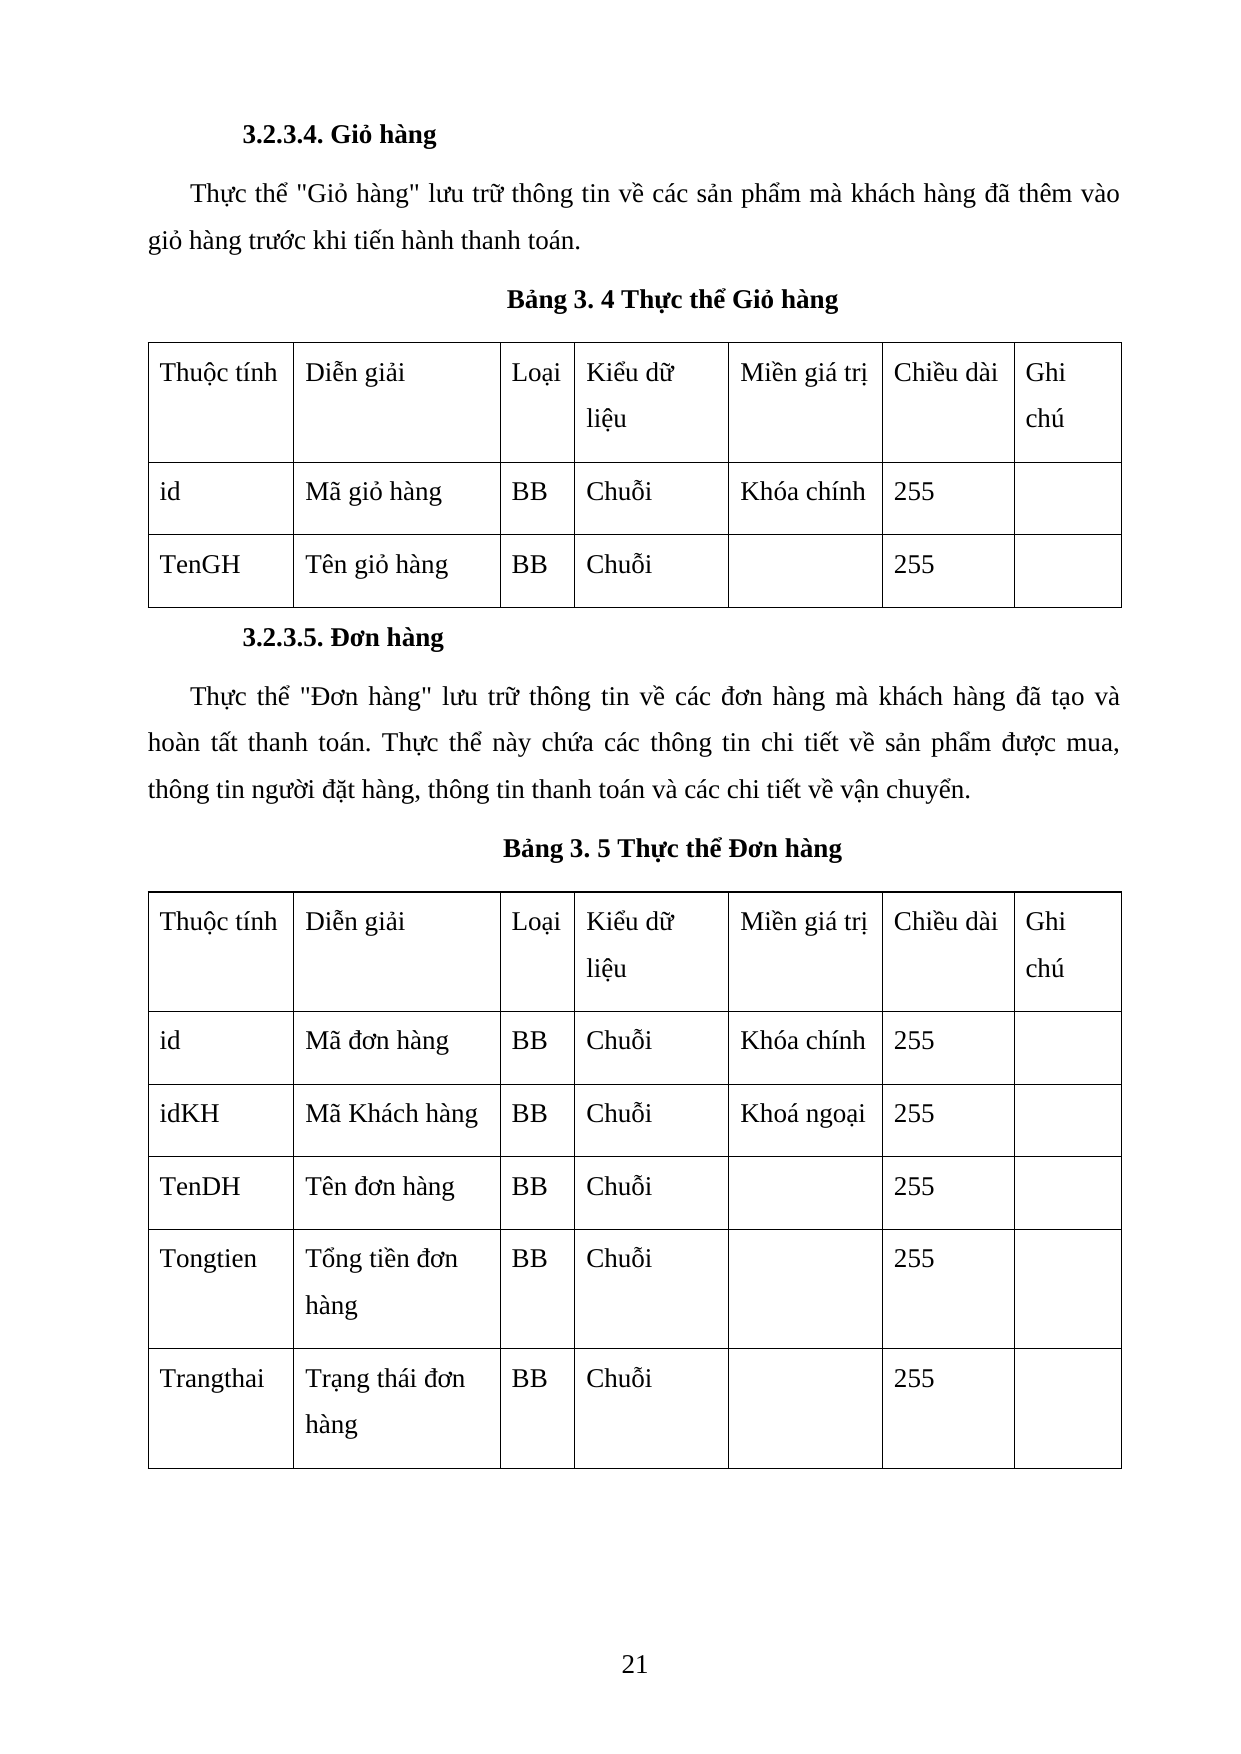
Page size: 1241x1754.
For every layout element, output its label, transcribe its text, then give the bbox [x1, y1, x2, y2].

table_cell Chuỗi [575, 1012, 728, 1083]
table_cell id [149, 463, 293, 534]
table_cell 255 [883, 535, 1014, 607]
table_cell Tên giỏ hàng [294, 535, 500, 607]
table_header Thuộc tính [149, 893, 293, 1011]
table_cell Trạng thái đơn hàng [294, 1349, 500, 1468]
table_header Miền giá trị [729, 343, 882, 462]
table_cell Mã đơn hàng [294, 1012, 500, 1083]
table_header Ghi chú [1015, 893, 1121, 1011]
text Bảng 3. 4 Thực thể Giỏ hàng [148, 283, 1122, 314]
table_header Diễn giải [294, 893, 500, 1011]
table_cell [1015, 1230, 1121, 1348]
table_cell 255 [883, 1349, 1014, 1468]
table_cell [729, 1230, 882, 1348]
table_cell [1015, 1085, 1121, 1156]
table_cell BB [501, 1349, 574, 1468]
table_cell Tổng tiền đơn hàng [294, 1230, 500, 1348]
table_header Diễn giải [294, 343, 500, 462]
table_header Ghi chú [1015, 343, 1121, 462]
table_header Miền giá trị [729, 893, 882, 1011]
table_cell BB [501, 1012, 574, 1083]
table_cell Khóa chính [729, 463, 882, 534]
table_cell 255 [883, 1230, 1014, 1348]
table_header Chiều dài [883, 343, 1014, 462]
table_cell BB [501, 463, 574, 534]
table_cell Chuỗi [575, 1085, 728, 1156]
table_header Loại [501, 343, 574, 462]
table_cell [1015, 535, 1121, 607]
table_cell [1015, 463, 1121, 534]
table_cell [1015, 1157, 1121, 1229]
table_header Kiểu dữ liệu [575, 893, 728, 1011]
table_cell [729, 535, 882, 607]
table_cell BB [501, 535, 574, 607]
table_cell 255 [883, 1012, 1014, 1083]
text Bảng 3. 5 Thực thể Đơn hàng [148, 832, 1122, 863]
table_cell Chuỗi [575, 535, 728, 607]
table_cell Trangthai [149, 1349, 293, 1468]
table_cell Tên đơn hàng [294, 1157, 500, 1229]
table_header Kiểu dữ liệu [575, 343, 728, 462]
table_cell BB [501, 1157, 574, 1229]
table_cell Tongtien [149, 1230, 293, 1348]
text Thực thể "Giỏ hàng" lưu trữ thông tin về các sản phẩm mà khách hàng đã thêm vào giỏ hàng trước khi tiến hành thanh toán. [148, 177, 1122, 255]
table_cell Khóa chính [729, 1012, 882, 1083]
table_cell TenDH [149, 1157, 293, 1229]
table_cell [1015, 1349, 1121, 1468]
table_cell 255 [883, 463, 1014, 534]
table_cell Chuỗi [575, 1230, 728, 1348]
table_cell Chuỗi [575, 1157, 728, 1229]
table_cell Chuỗi [575, 1349, 728, 1468]
table_header Loại [501, 893, 574, 1011]
table_cell Khoá ngoại [729, 1085, 882, 1156]
subtitle 3.2.3.4. Giỏ hàng [242, 118, 1122, 149]
table_cell [1015, 1012, 1121, 1083]
table_cell BB [501, 1085, 574, 1156]
table_cell TenGH [149, 535, 293, 607]
table_cell [729, 1349, 882, 1468]
table_cell BB [501, 1230, 574, 1348]
subtitle 3.2.3.5. Đơn hàng [242, 621, 1122, 652]
table_cell 255 [883, 1085, 1014, 1156]
table_cell 255 [883, 1157, 1014, 1229]
table_cell Chuỗi [575, 463, 728, 534]
table_cell idKH [149, 1085, 293, 1156]
table_cell Mã Khách hàng [294, 1085, 500, 1156]
table_header Chiều dài [883, 893, 1014, 1011]
table_cell [729, 1157, 882, 1229]
table_header Thuộc tính [149, 343, 293, 462]
table_cell id [149, 1012, 293, 1083]
text Thực thể "Đơn hàng" lưu trữ thông tin về các đơn hàng mà khách hàng đã tạo và hoàn tất thanh toán. Thực thể này chứa các thông tin chi tiết về sản phẩm được mua, thông tin người đặt hàng, thông tin thanh toán và các chi tiết về vận chuyển. [148, 680, 1122, 804]
table_cell Mã giỏ hàng [294, 463, 500, 534]
